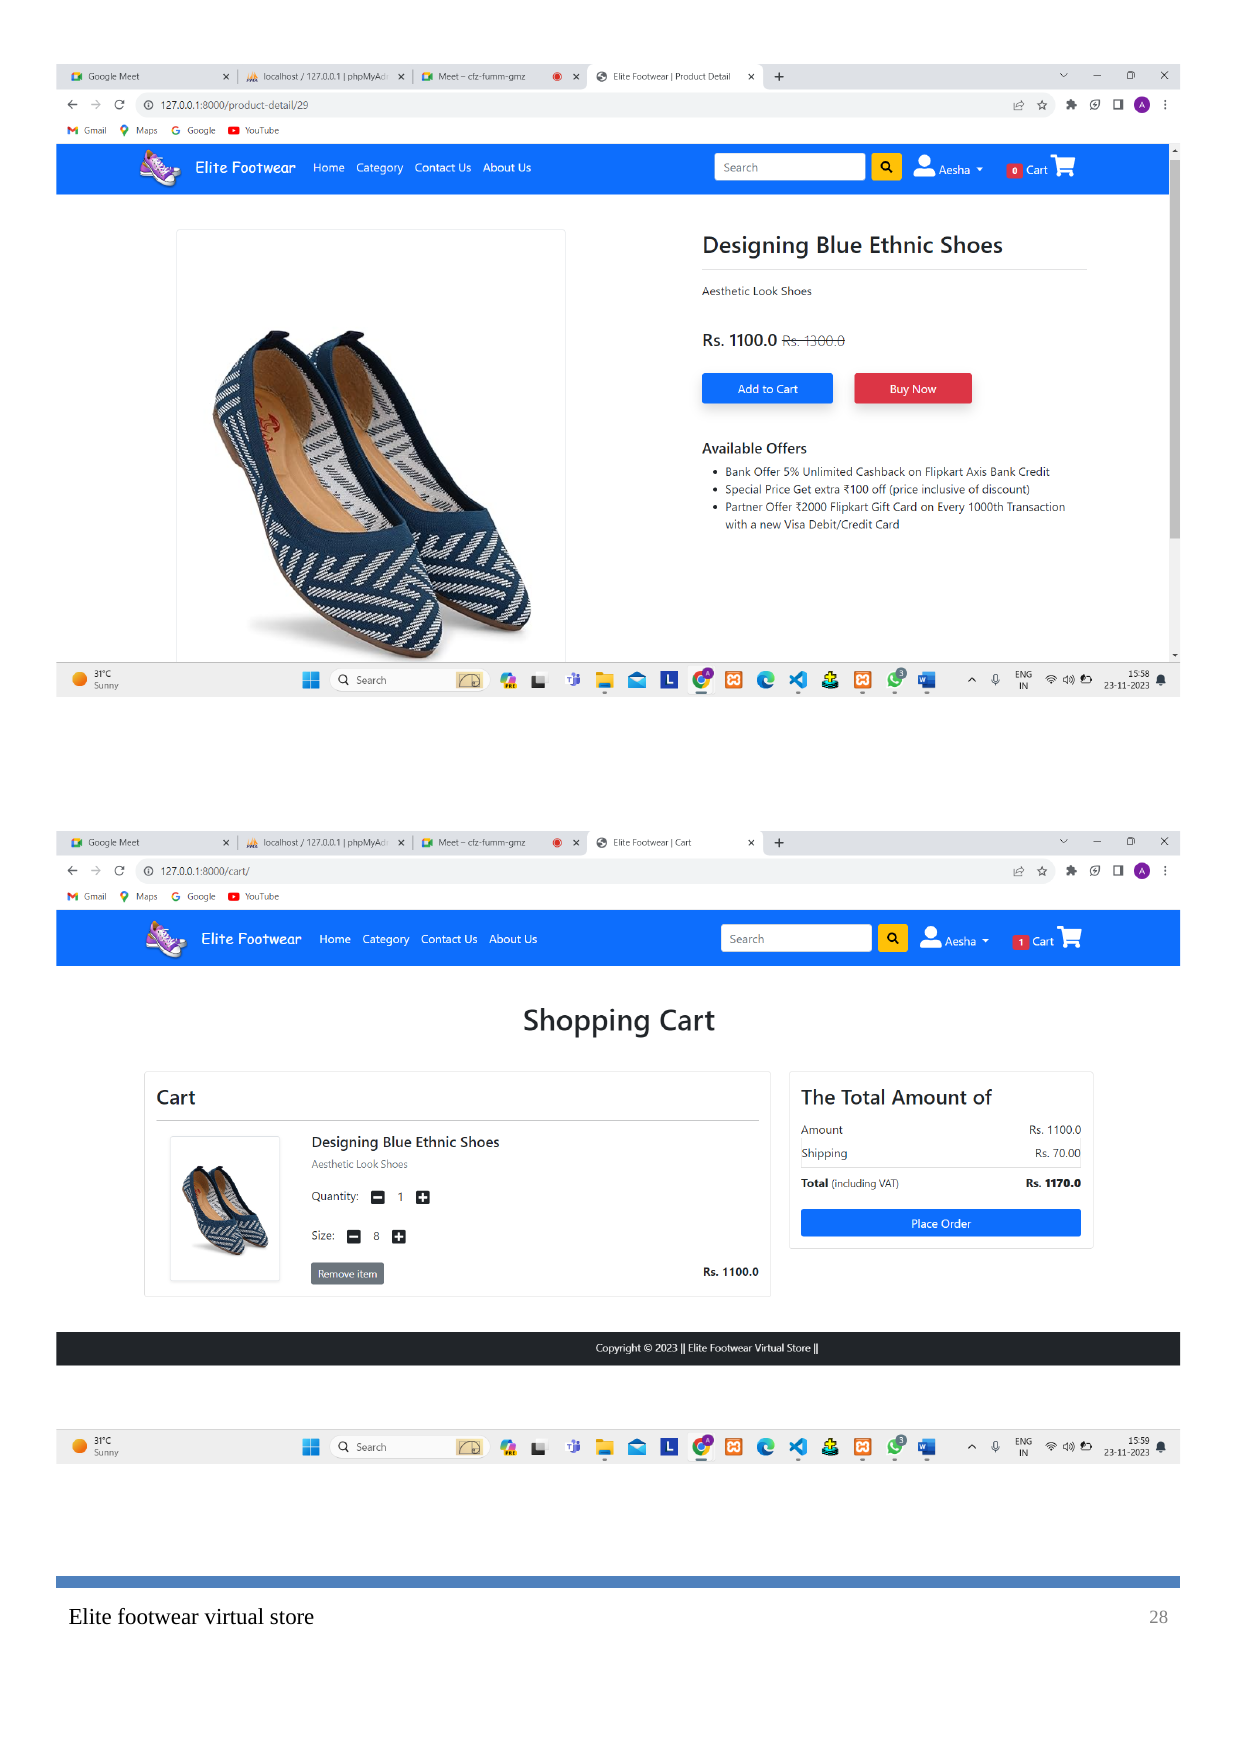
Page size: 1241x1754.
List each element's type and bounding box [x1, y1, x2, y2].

picture [56, 64, 1181, 697]
picture [56, 831, 1181, 1464]
